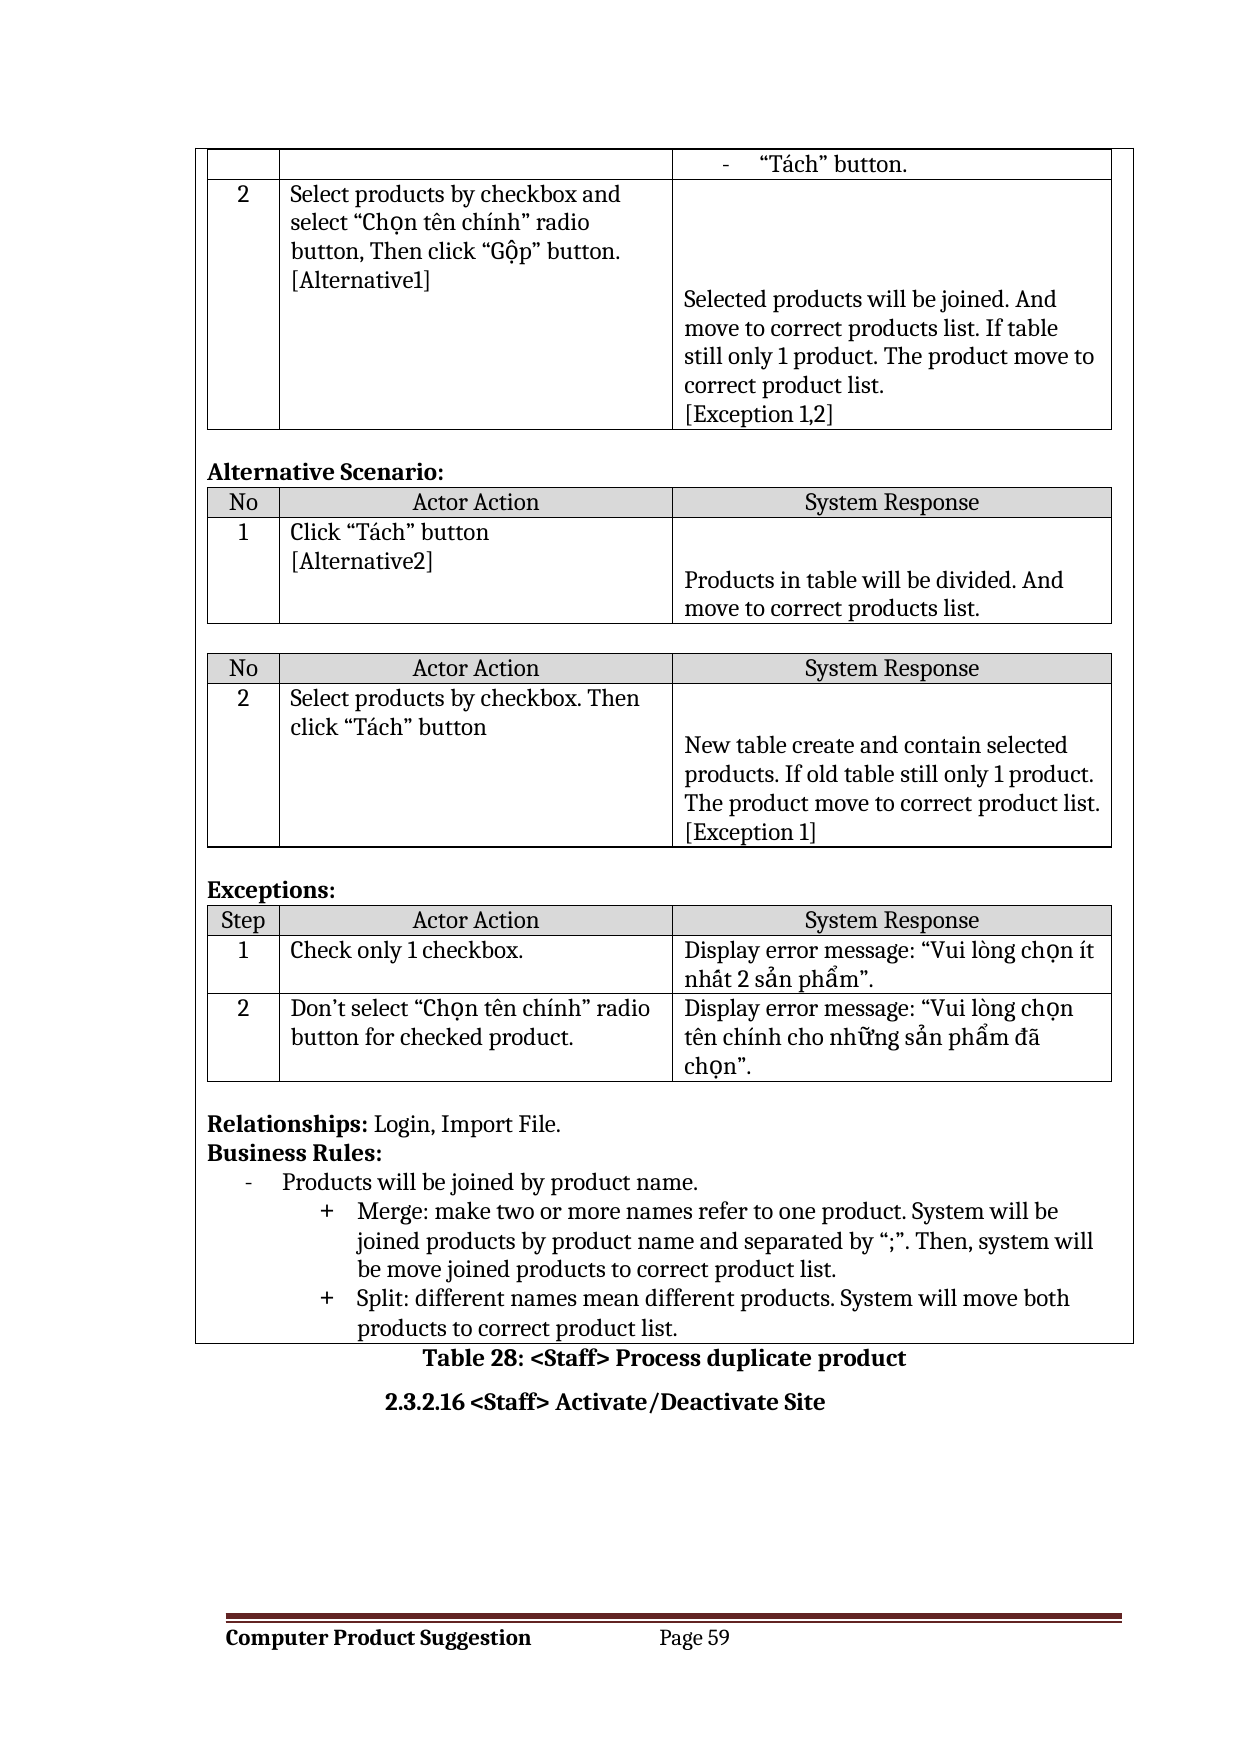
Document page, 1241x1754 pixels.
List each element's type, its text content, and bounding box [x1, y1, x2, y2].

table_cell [196, 149, 1133, 1343]
subtitle <Staff> Activate/Deactivate Site [385, 1387, 1122, 1416]
